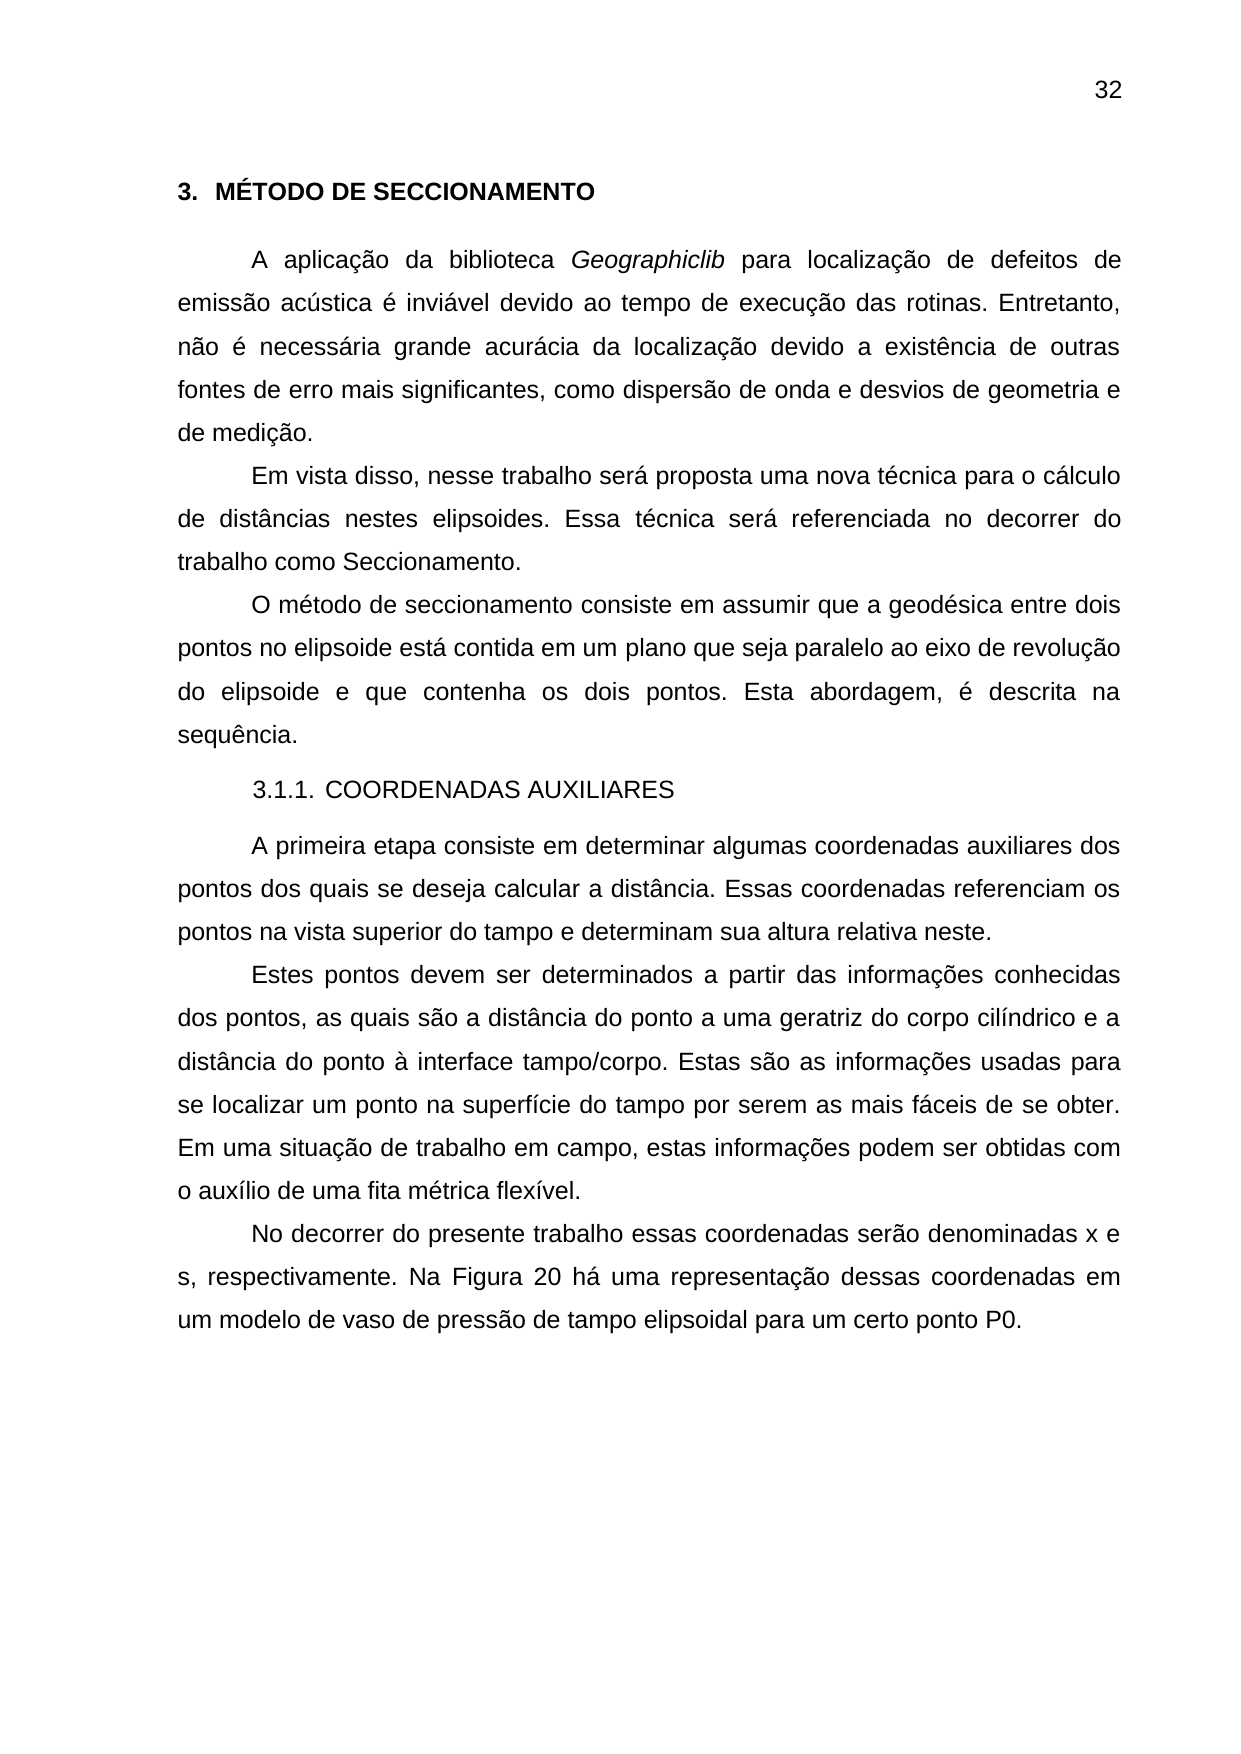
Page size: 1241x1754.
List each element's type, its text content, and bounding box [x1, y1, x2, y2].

text O método de seccionamento consiste em assumir que a geodésica entre dois pontos no elipsoide está contida em um plano que seja paralelo ao eixo de revolução do elipsoide e que contenha os dois pontos. Esta abordagem, é descrita na sequência. [177, 590, 1122, 748]
text A aplicação da biblioteca Geographiclib para localização de defeitos de emissão acústica é inviável devido ao tempo de execução das rotinas. Entretanto, não é necessária grande acurácia da localização devido a existência de outras fontes de erro mais significantes, como dispersão de onda e desvios de geometria e de medição. [177, 245, 1122, 447]
subtitle Coordenadas auxiliares [252, 775, 1122, 804]
subtitle Método de seccionamento [177, 177, 1122, 206]
text Em vista disso, nesse trabalho será proposta uma nova técnica para o cálculo de distâncias nestes elipsoides. Essa técnica será referenciada no decorrer do trabalho como Seccionamento. [177, 461, 1122, 576]
text No decorrer do presente trabalho essas coordenadas serão denominadas x e s, respectivamente. Na Figura 20 há uma representação dessas coordenadas em um modelo de vaso de pressão de tampo elipsoidal para um certo ponto P0. [177, 1219, 1122, 1334]
text A primeira etapa consiste em determinar algumas coordenadas auxiliares dos pontos dos quais se deseja calcular a distância. Essas coordenadas referenciam os pontos na vista superior do tampo e determinam sua altura relativa neste. [177, 831, 1122, 946]
text Estes pontos devem ser determinados a partir das informações conhecidas dos pontos, as quais são a distância do ponto a uma geratriz do corpo cilíndrico e a distância do ponto à interface tampo/corpo. Estas são as informações usadas para se localizar um ponto na superfície do tampo por serem as mais fáceis de se obter. Em uma situação de trabalho em campo, estas informações podem ser obtidas com o auxílio de uma fita métrica flexível. [177, 960, 1122, 1205]
